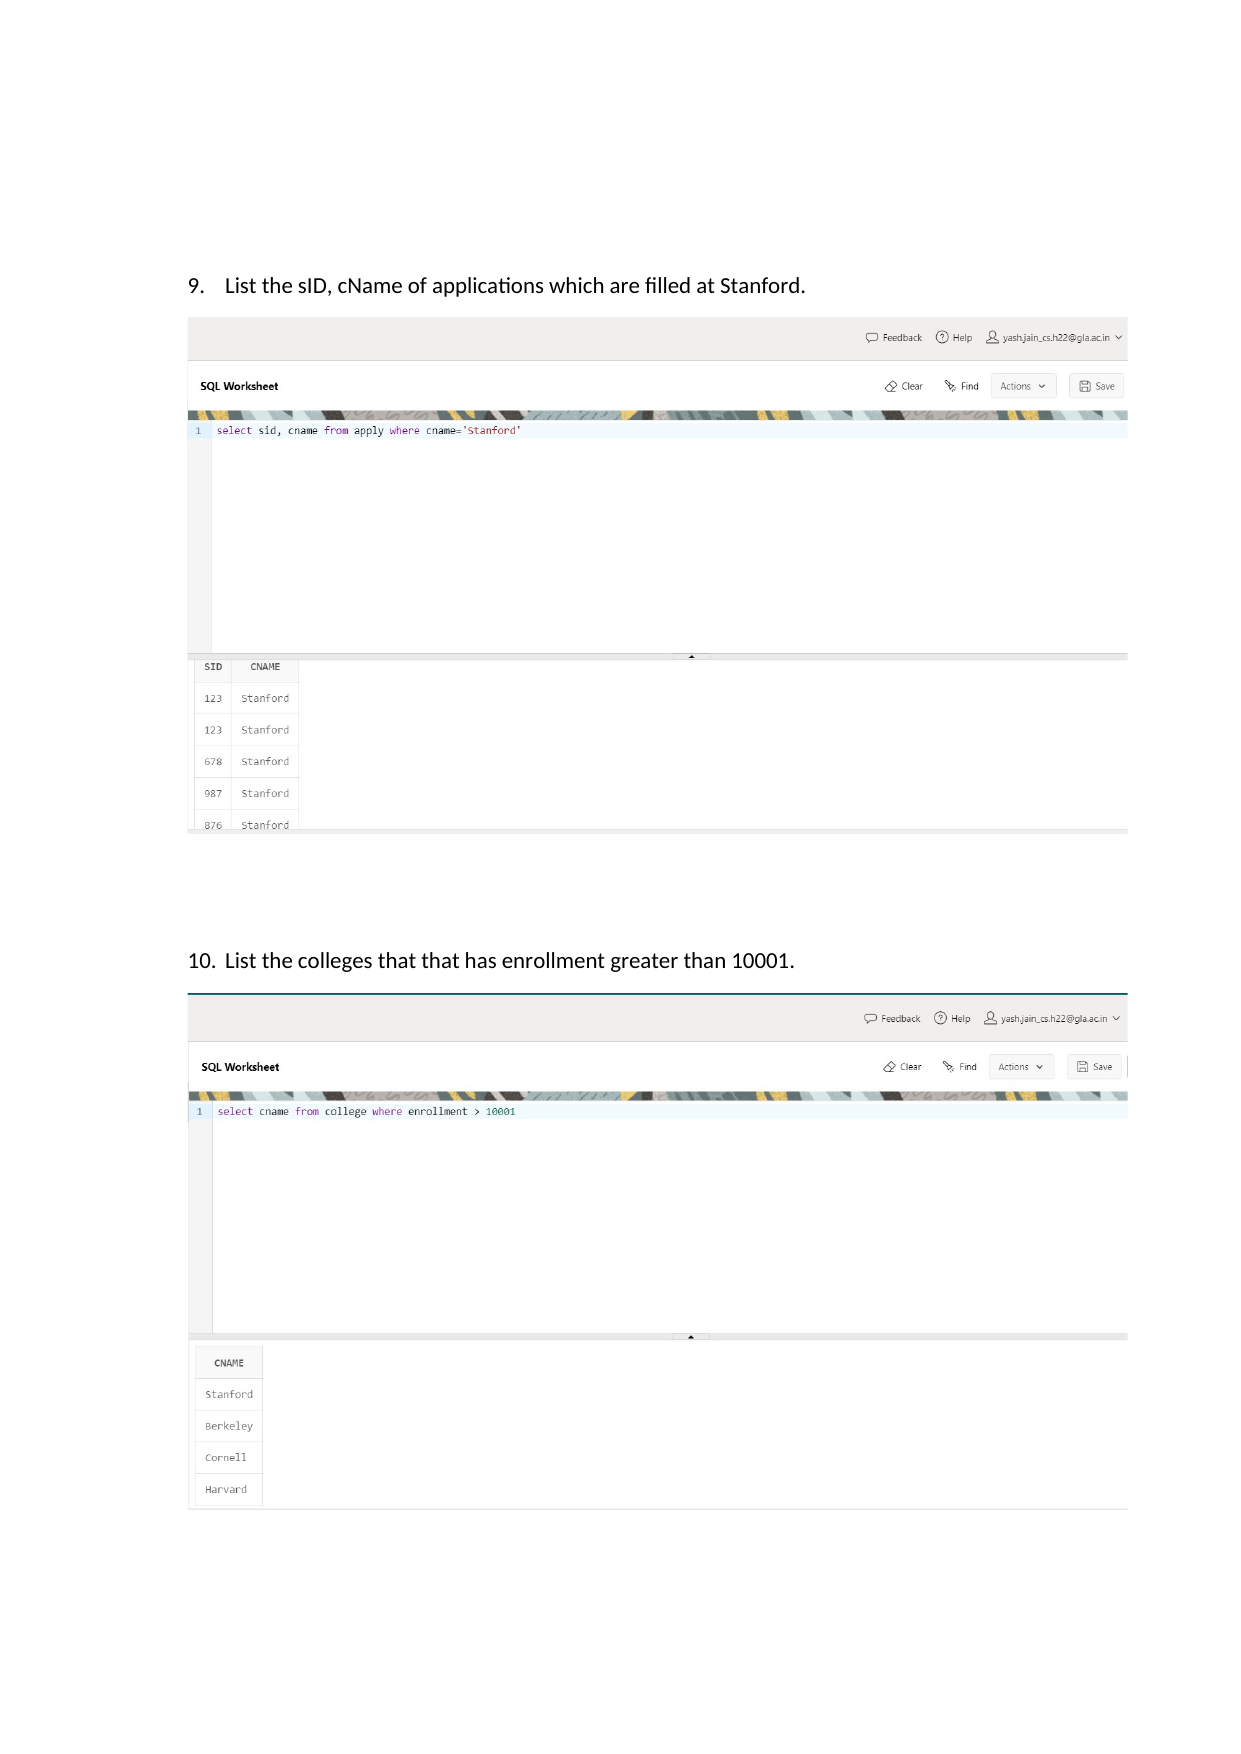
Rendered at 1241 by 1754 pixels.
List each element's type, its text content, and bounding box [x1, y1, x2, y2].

picture [187, 993, 1128, 1510]
list List the colleges that that has enrollment greater than 10001. [187, 947, 1090, 975]
picture [187, 317, 1128, 834]
list List the sID, cName of applications which are filled at Stanford. [187, 271, 1090, 299]
